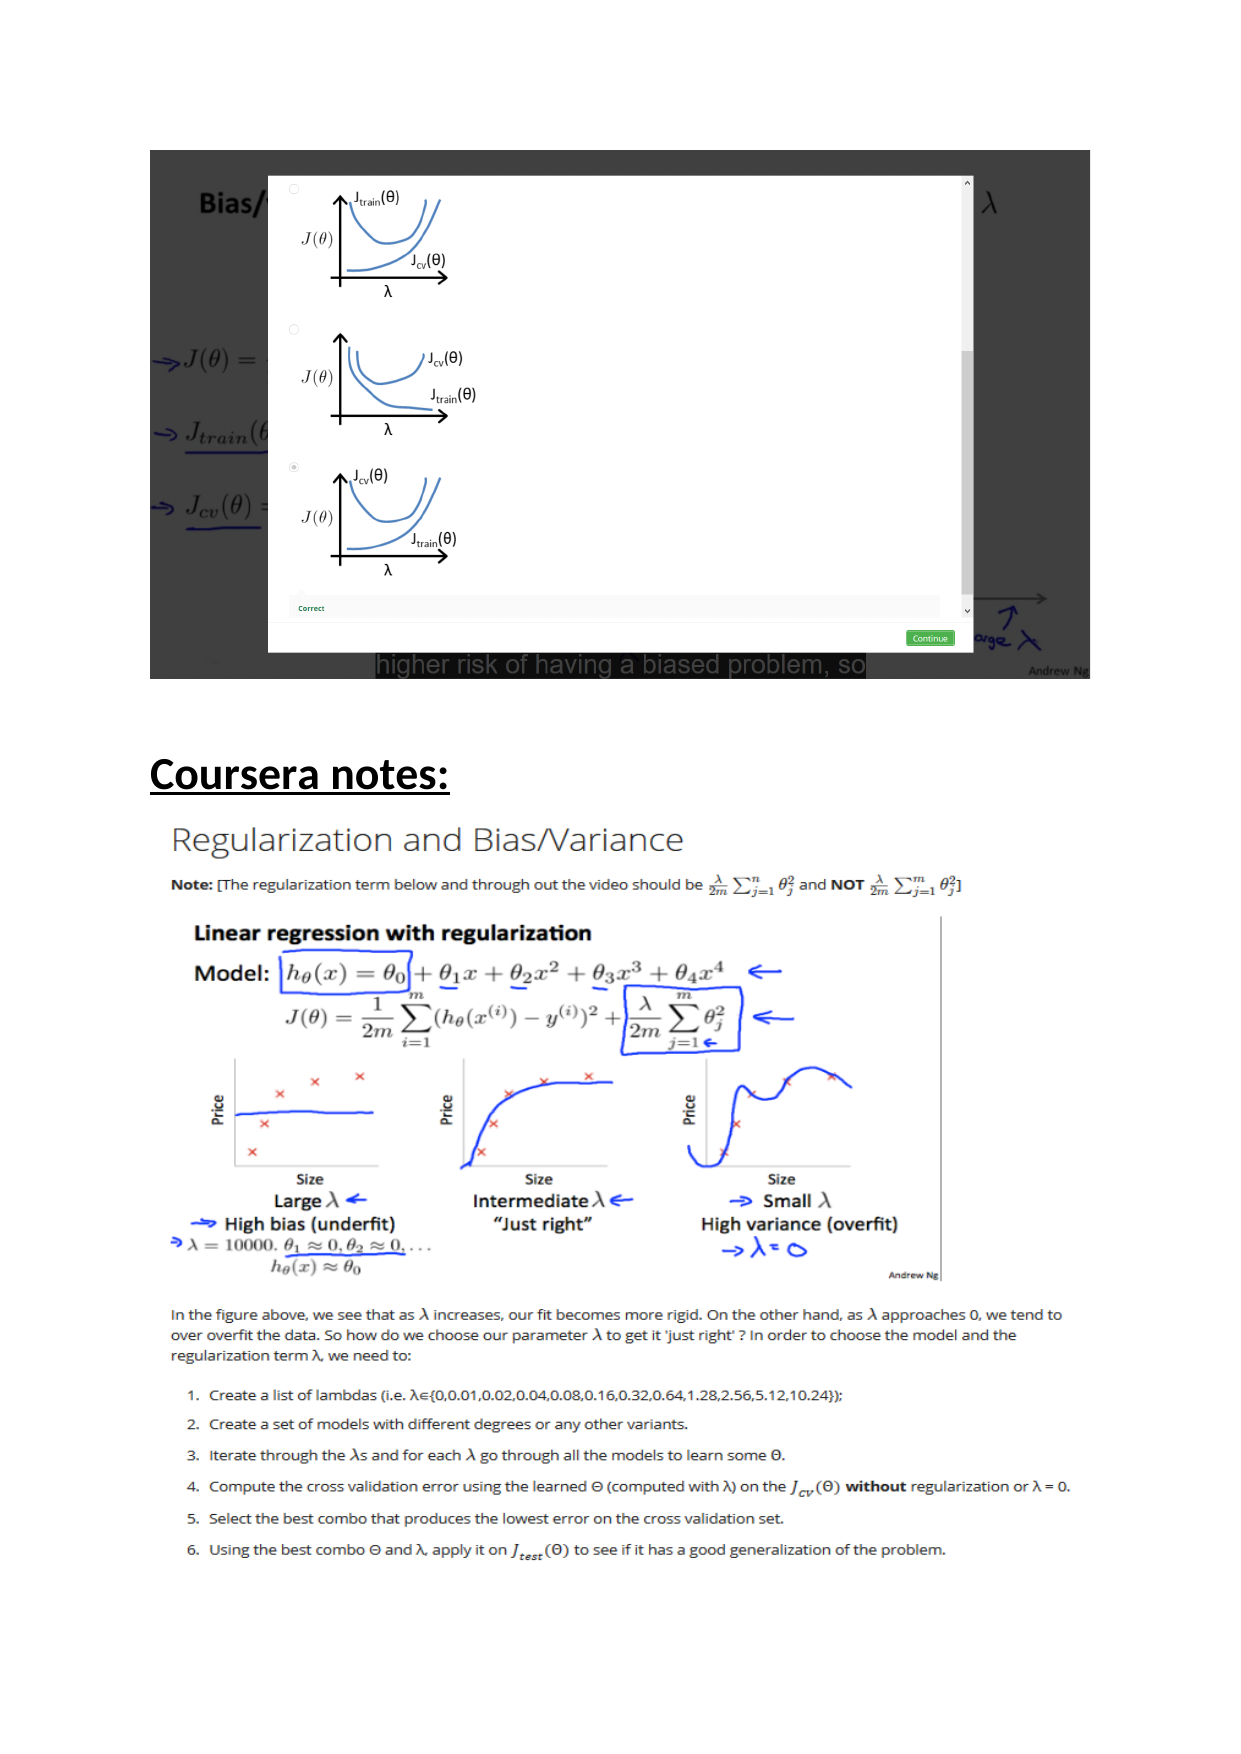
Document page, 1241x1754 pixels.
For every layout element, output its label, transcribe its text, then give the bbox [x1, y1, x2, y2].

picture [150, 150, 1091, 679]
text Coursera notes: [150, 744, 1090, 801]
picture [150, 821, 1090, 1573]
